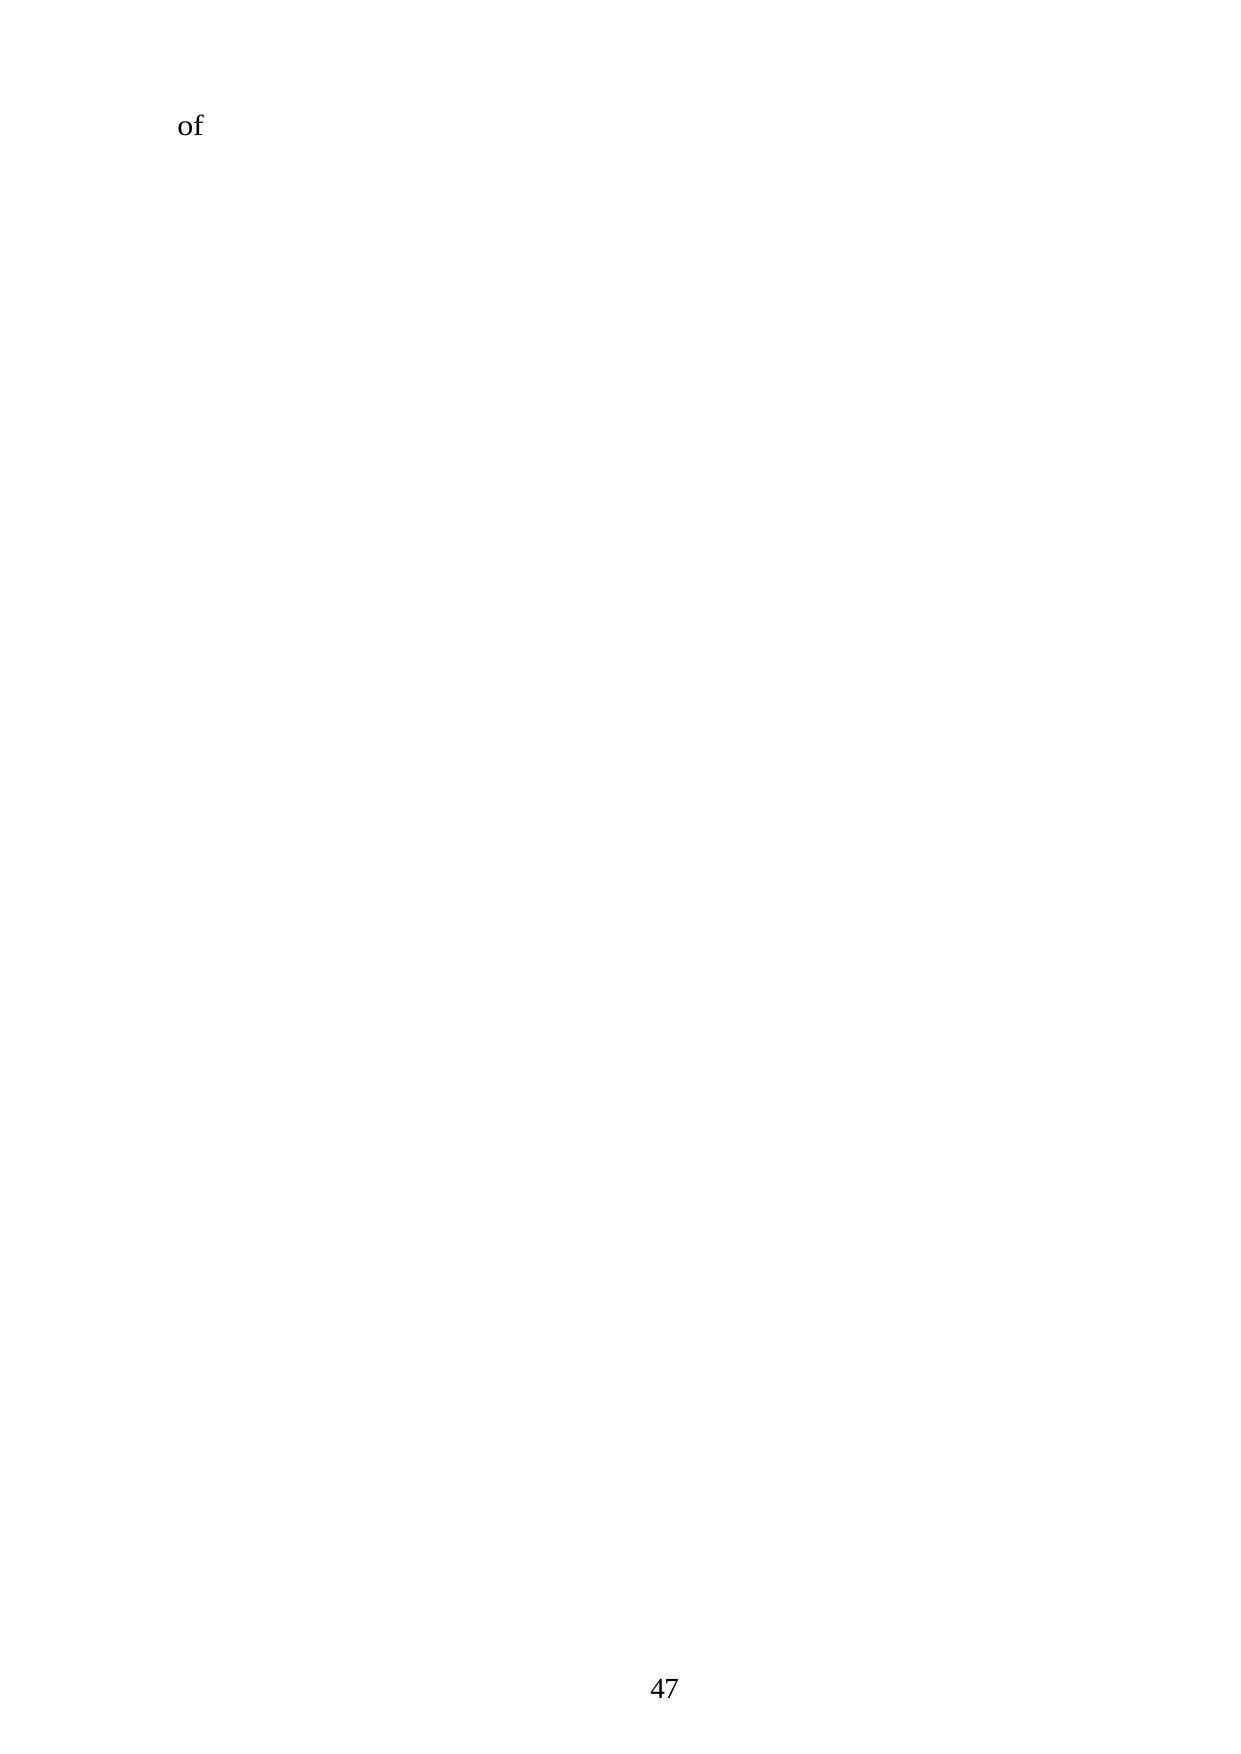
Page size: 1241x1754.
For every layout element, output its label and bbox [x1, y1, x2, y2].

list [177, 108, 1152, 142]
